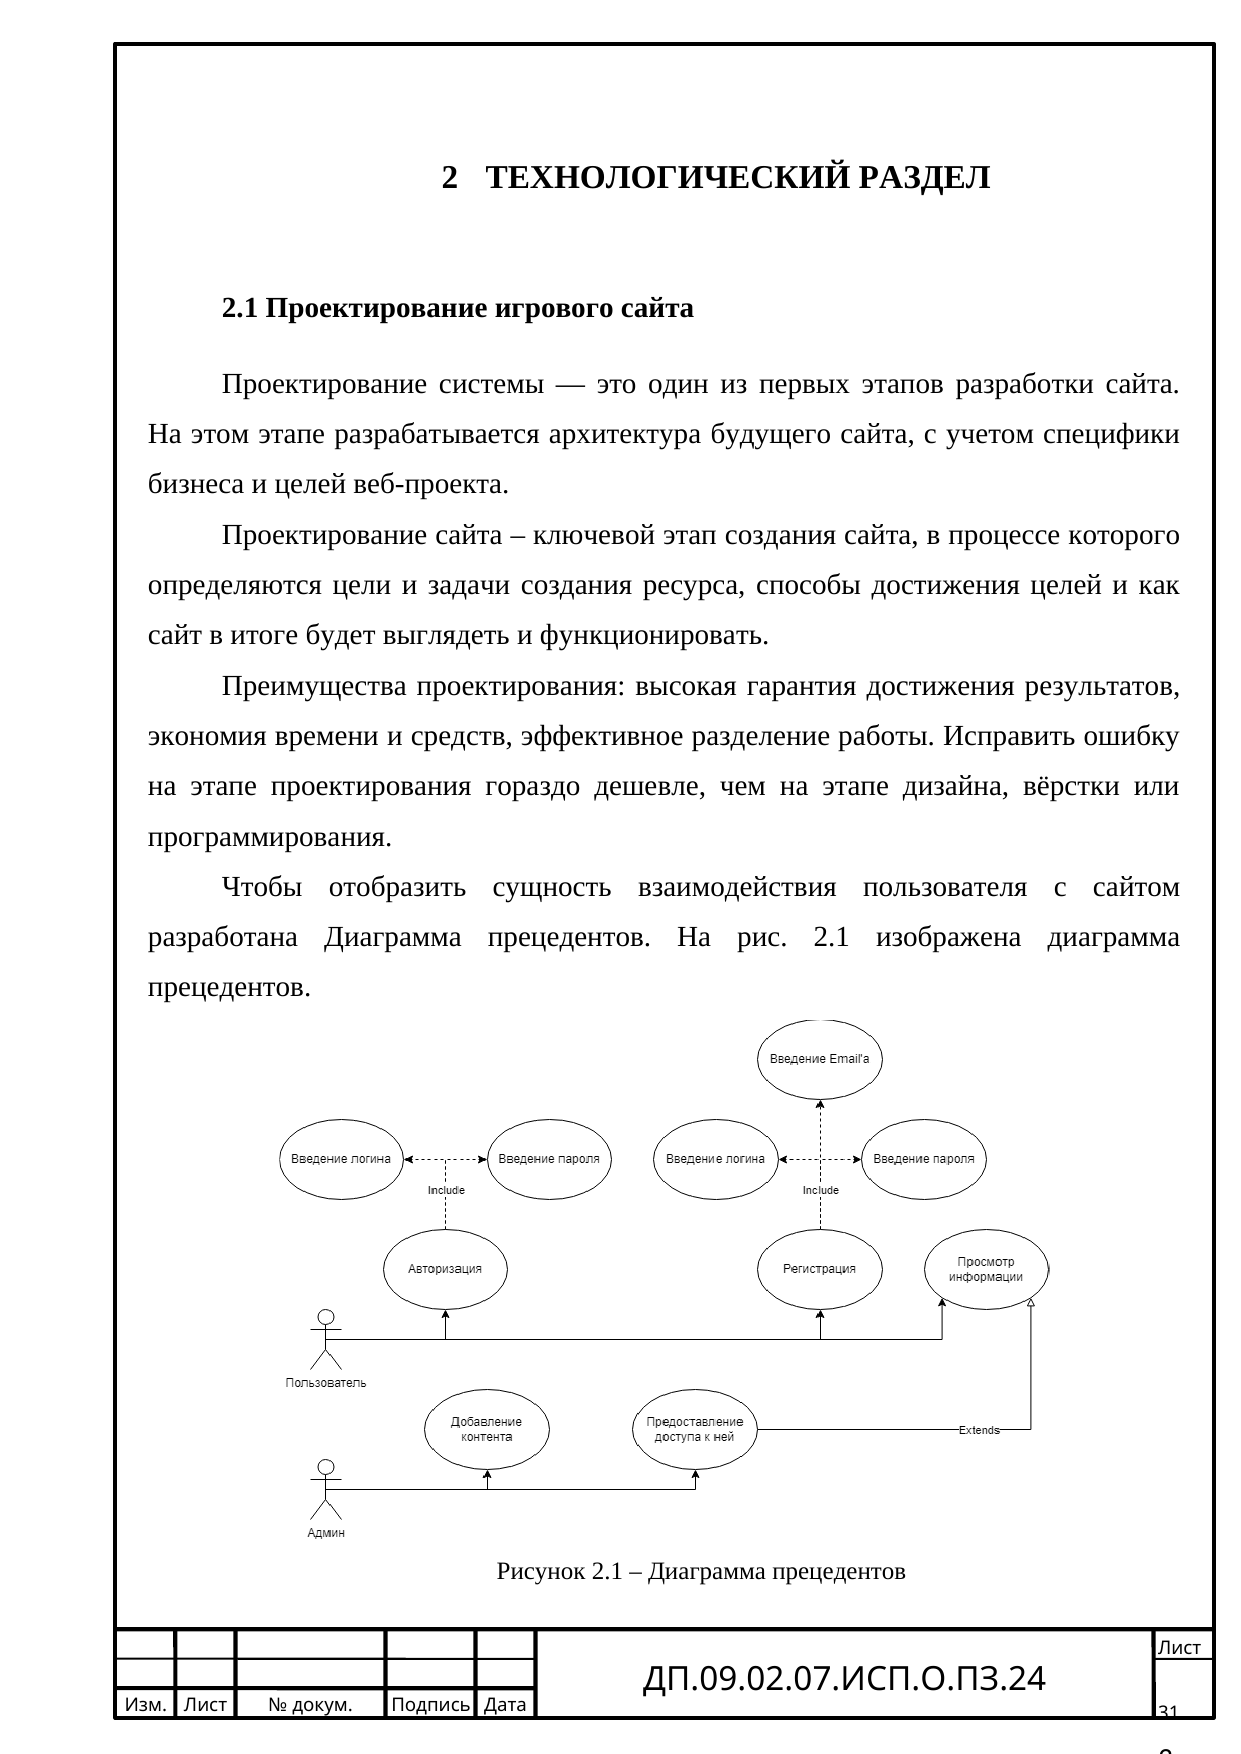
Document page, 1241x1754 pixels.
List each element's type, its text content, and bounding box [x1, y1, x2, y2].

text Преимущества проектирования: высокая гарантия достижения результатов, экономия времени и средств, эффективное разделение работы. Исправить ошибку на этапе проектирования гораздо дешевле, чем на этапе дизайна, вёрстки или программирования. [148, 668, 1181, 852]
subtitle 2.1 Проектирование игрового сайта [148, 291, 1181, 324]
picture [279, 1020, 1050, 1540]
text Проектирование системы — это один из первых этапов разработки сайта. На этом этапе разрабатывается архитектура будущего сайта, с учетом специфики бизнеса и целей веб-проекта. [148, 366, 1181, 500]
text Чтобы отобразить сущность взаимодействия пользователя с сайтом разработана Диаграмма прецедентов. На рис. 2.1 изображена диаграмма прецедентов. [148, 869, 1181, 1003]
text Рисунок 2.1 – Диаграмма прецедентов [148, 1556, 1181, 1585]
subtitle ТЕХНОЛОГИЧЕСКИЙ РАЗДЕЛ [148, 158, 1211, 196]
text Проектирование сайта – ключевой этап создания сайта, в процессе которого определяются цели и задачи создания ресурса, способы достижения целей и как сайт в итоге будет выглядеть и функционировать. [148, 517, 1181, 651]
